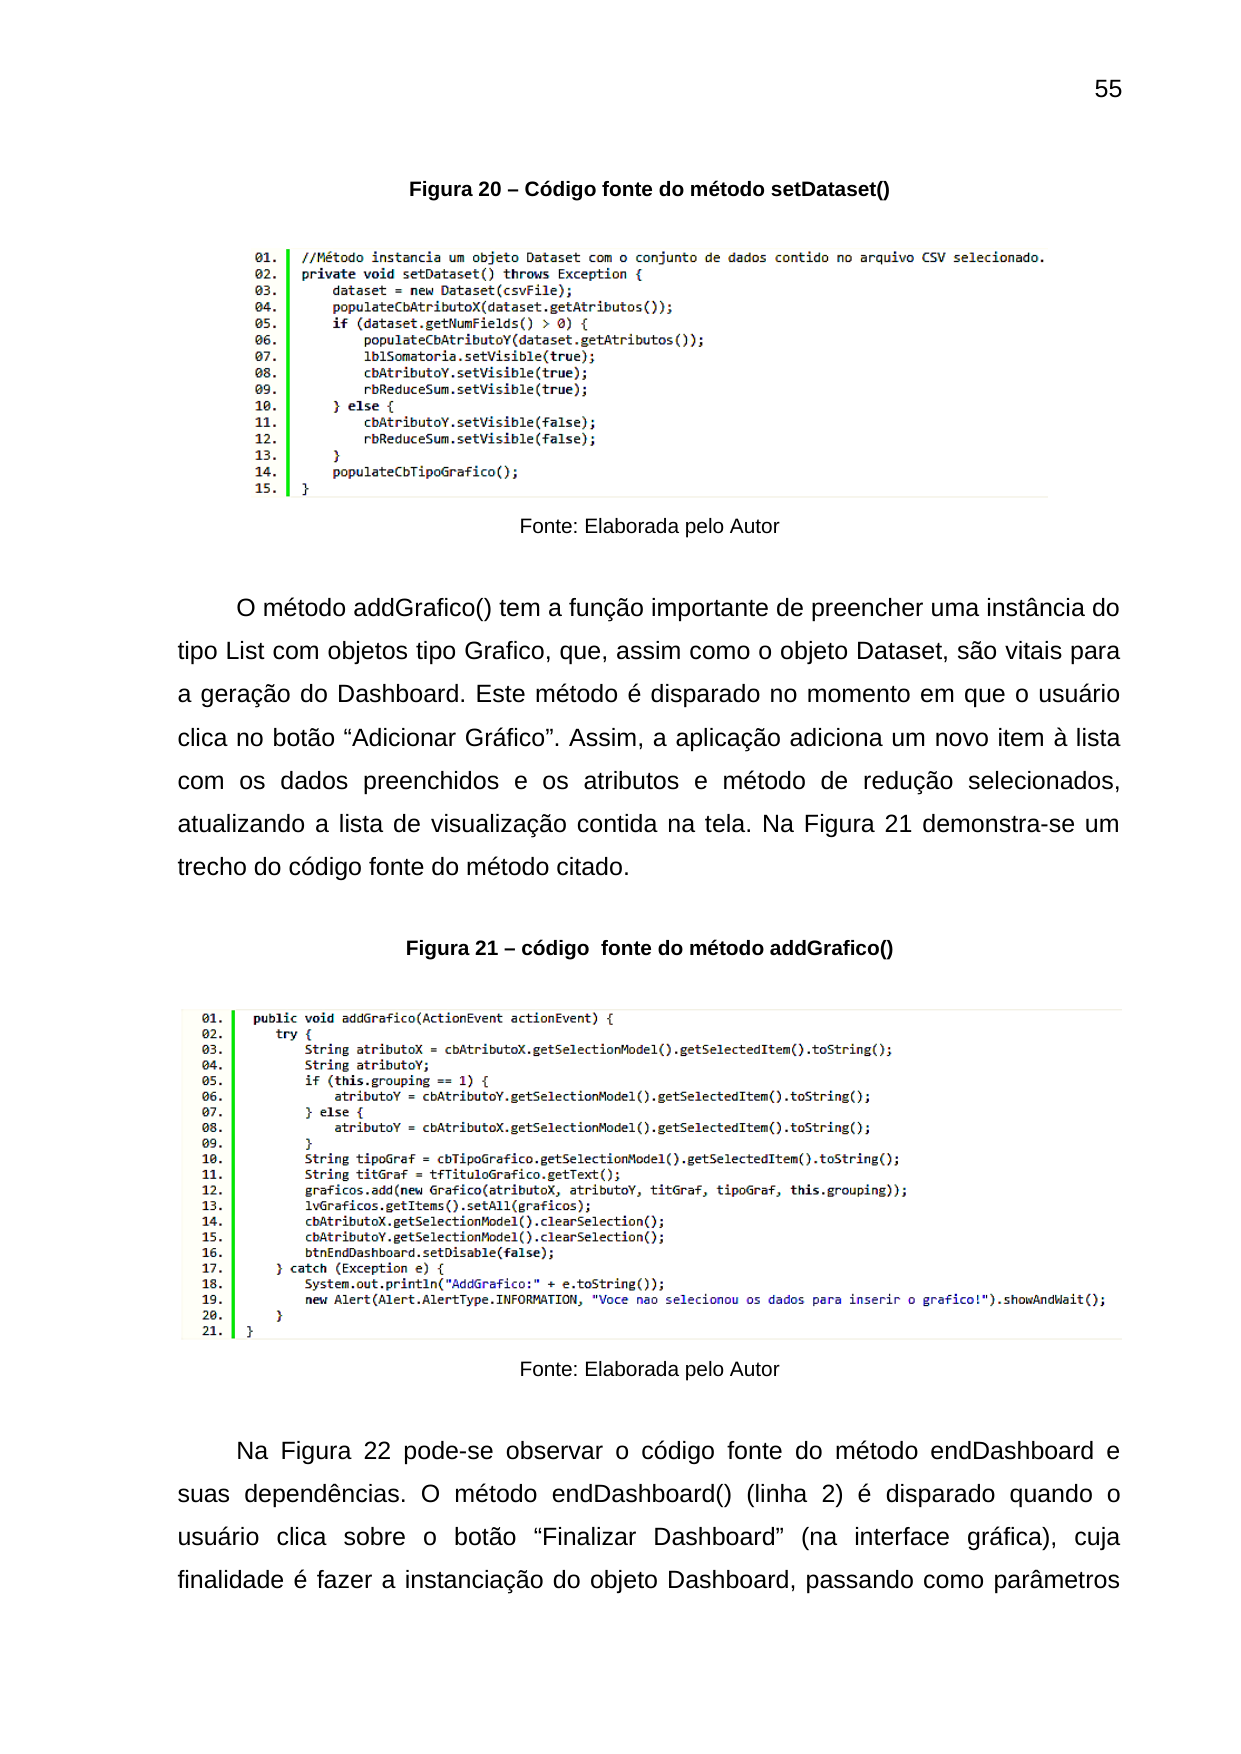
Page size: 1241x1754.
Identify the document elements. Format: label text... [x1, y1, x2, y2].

picture [177, 1007, 1122, 1343]
text Fonte: Elaborada pelo Autor [177, 1357, 1122, 1381]
text Figura 21 – código fonte do método addGrafico() [177, 936, 1122, 960]
picture [251, 248, 1048, 500]
text O método addGrafico() tem a função importante de preencher uma instância do tipo List com objetos tipo Grafico, que, assim como o objeto Dataset, são vitais para a geração do Dashboard. Este método é disparado no momento em que o usuário clica no botão “Adicionar Gráfico”. Assim, a aplicação adiciona um novo item à lista com os dados preenchidos e os atributos e método de redução selecionados, atualizando a lista de visualização contida na tela. Na Figura 21 demonstra-se um trecho do código fonte do método citado. [177, 593, 1122, 881]
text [177, 1436, 1122, 1594]
text Fonte: Elaborada pelo Autor [177, 514, 1122, 538]
text Figura 20 – Código fonte do método setDataset() [177, 177, 1122, 201]
